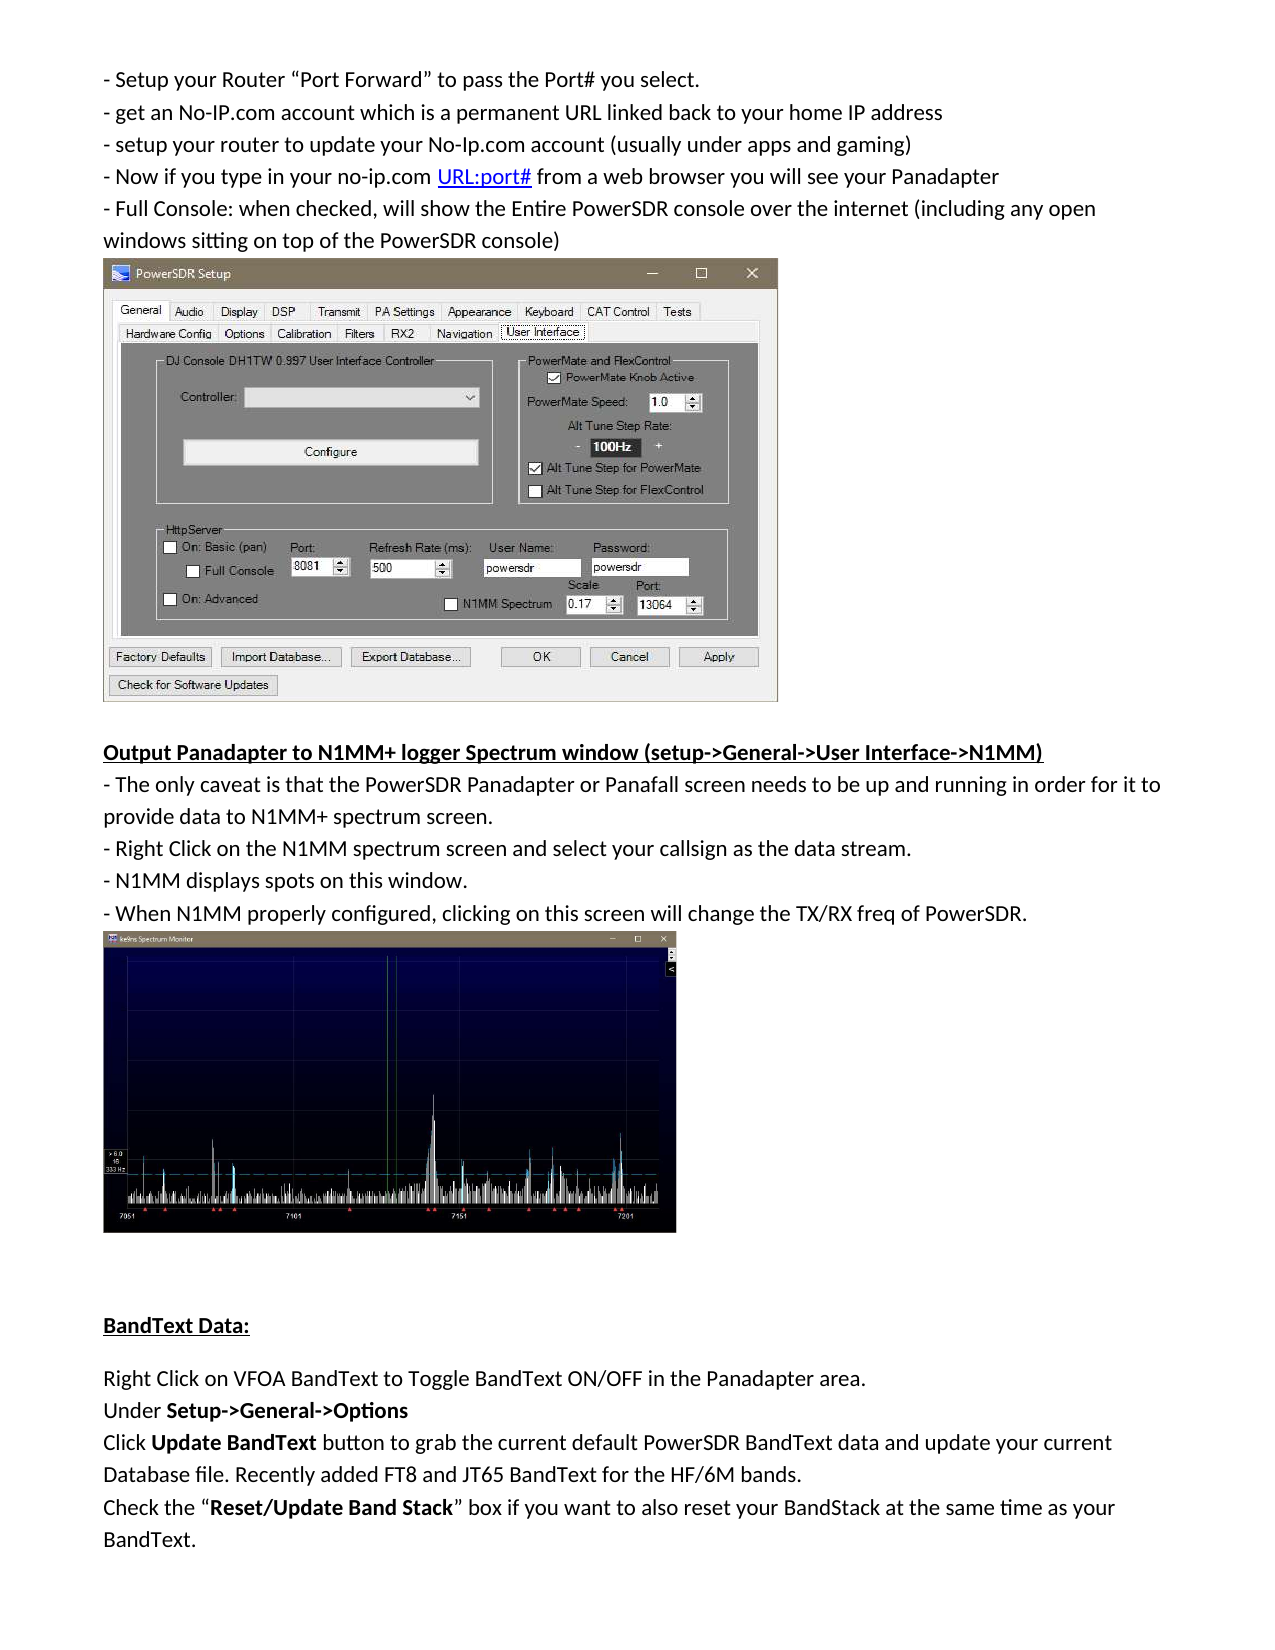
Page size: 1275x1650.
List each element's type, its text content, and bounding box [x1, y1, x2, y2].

picture [103, 931, 677, 1233]
text BandText Data: [103, 1311, 1181, 1339]
picture [103, 258, 779, 702]
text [103, 66, 1181, 1233]
text Right Click on VFOA BandText to Toggle BandText ON/OFF in the Panadapter area. Under Setup->General->Options Click Update BandText button to grab the current default PowerSDR BandText data and update your current Database file. Recently added FT8 and JT65 BandText for the HF/6M bands. Check the “Reset/Update Band Stack” box if you want to also reset your BandStack at the same time as your BandText. [103, 1364, 1181, 1553]
